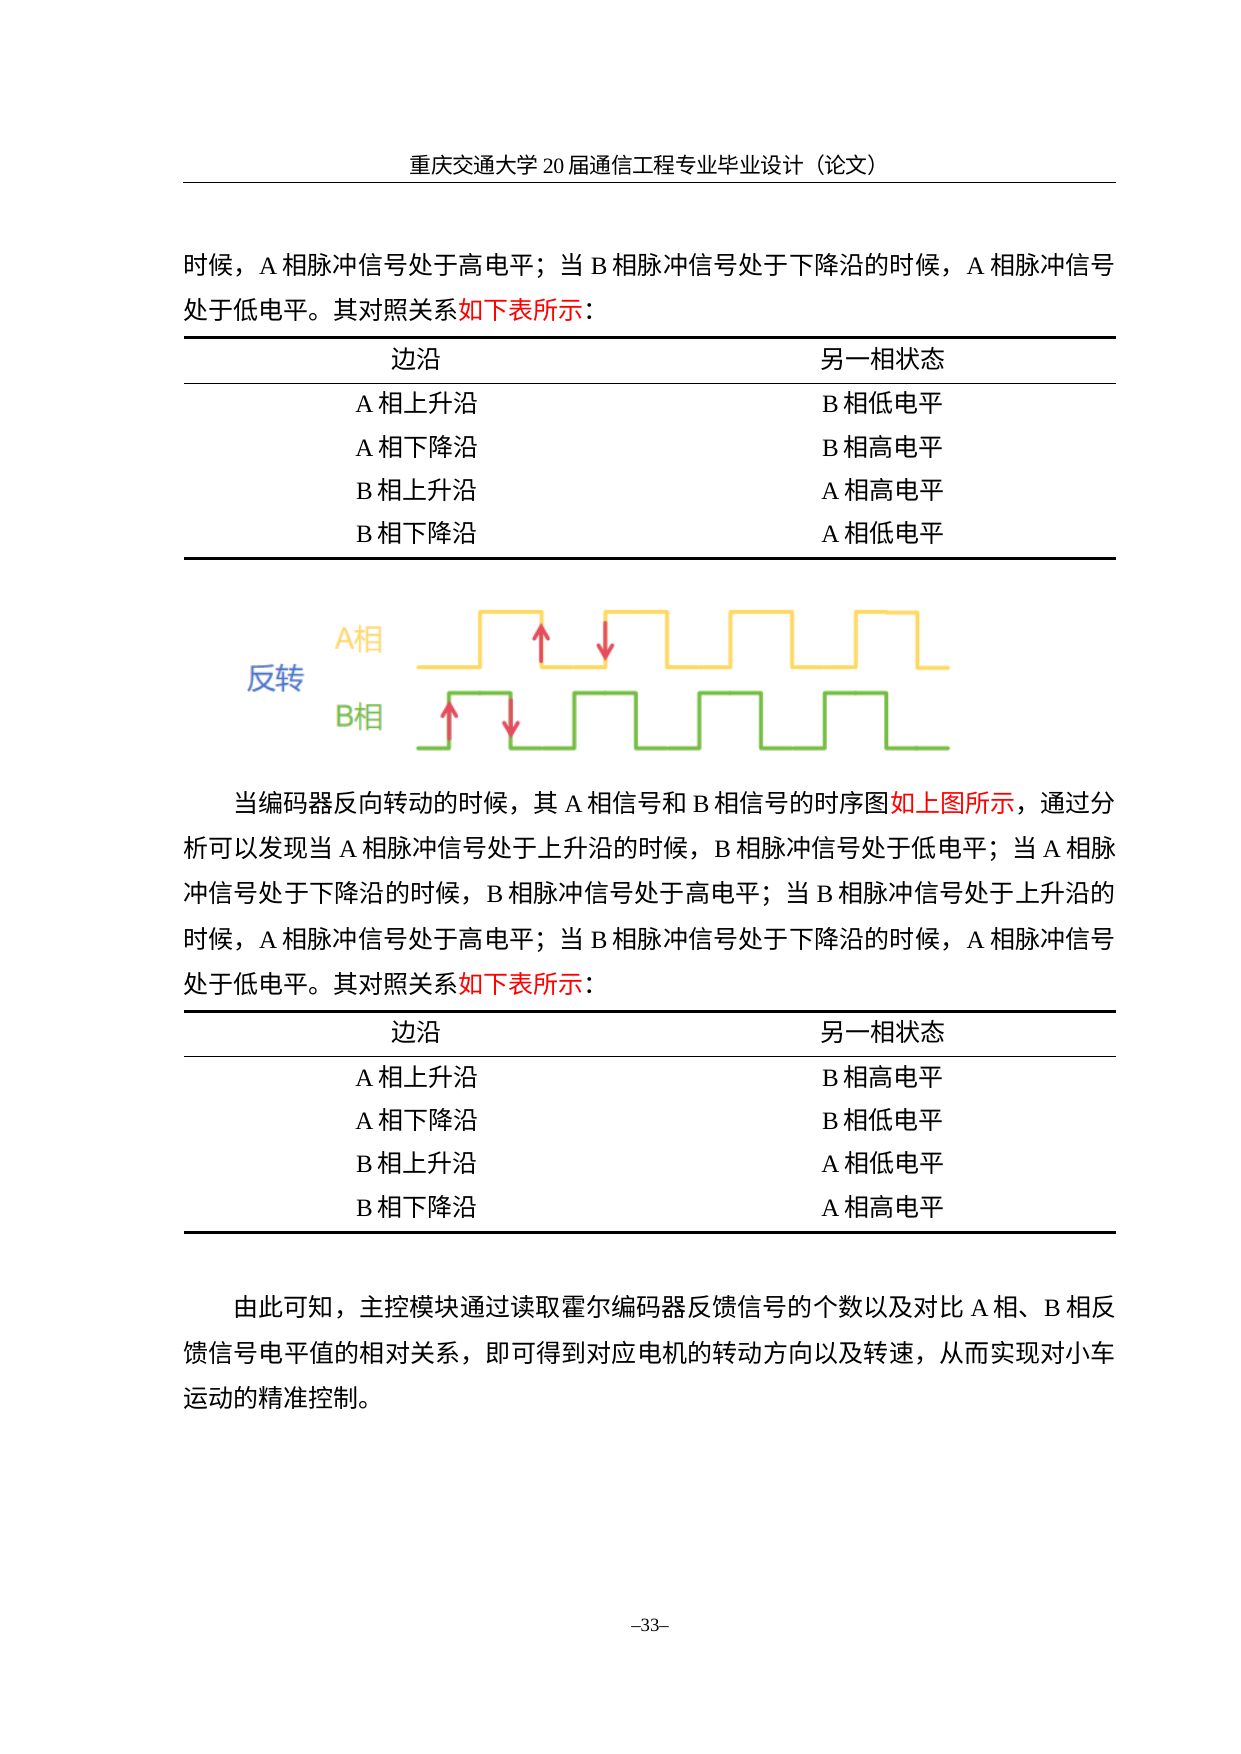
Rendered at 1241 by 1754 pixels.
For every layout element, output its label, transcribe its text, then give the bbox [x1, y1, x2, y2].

text 由此可知，主控模块通过读取霍尔编码器反馈信号的个数以及对比A相、B相反馈信号电平值的相对关系，即可得到对应电机的转动方向以及转速，从而实现对小车运动的精准控制。 [183, 1279, 1116, 1417]
table_cell B相高电平 [650, 427, 1116, 470]
table_cell B相上升沿 [184, 470, 649, 514]
table_cell B相下降沿 [184, 1187, 649, 1231]
table_cell A相低电平 [650, 514, 1116, 557]
table_cell A相上升沿 [184, 384, 649, 427]
table_cell B相上升沿 [184, 1144, 649, 1187]
table_cell B相低电平 [650, 384, 1116, 427]
table_cell A相低电平 [650, 1144, 1116, 1187]
table_cell B相低电平 [650, 1101, 1116, 1144]
table_cell B相下降沿 [184, 514, 649, 557]
table_cell A相高电平 [650, 1187, 1116, 1231]
text 当编码器反向转动的时候，其A相信号和B相信号的时序图如上图所示，通过分析可以发现当A相脉冲信号处于上升沿的时候，B相脉冲信号处于低电平；当A相脉冲信号处于下降沿的时候，B相脉冲信号处于高电平；当B相脉冲信号处于上升沿的时候，A相脉冲信号处于高电平；当B相脉冲信号处于下降沿的时候，A相脉冲信号处于低电平。其对照关系如下表所示： [183, 783, 1116, 1001]
table_cell B相高电平 [650, 1057, 1116, 1101]
table_header 另一相状态 [650, 1013, 1116, 1056]
table_header 另一相状态 [650, 339, 1116, 383]
table_cell A相下降沿 [184, 1101, 649, 1144]
picture [233, 596, 967, 776]
table_cell A相高电平 [650, 470, 1116, 514]
table_header 边沿 [184, 339, 649, 383]
table_header 边沿 [184, 1013, 649, 1056]
table_cell A相上升沿 [184, 1057, 649, 1101]
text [183, 246, 1116, 327]
table_cell A相下降沿 [184, 427, 649, 470]
